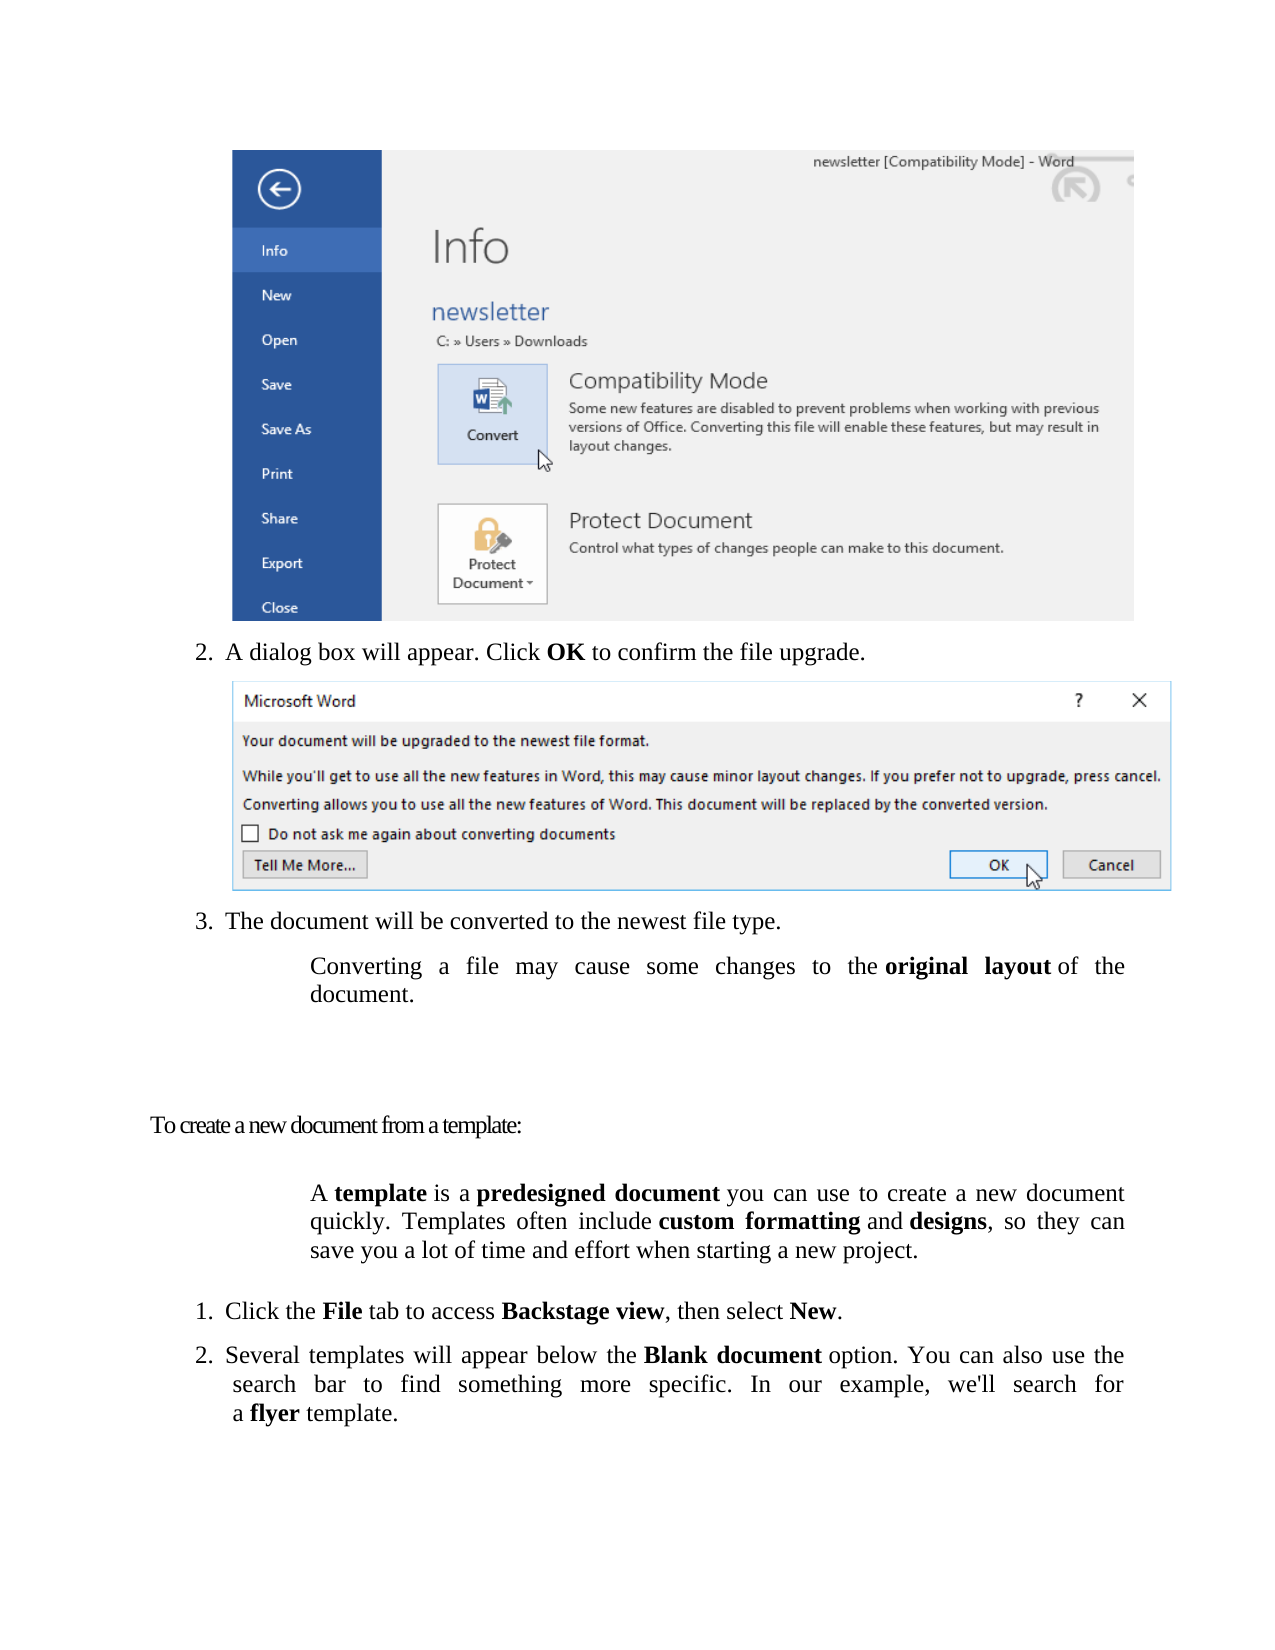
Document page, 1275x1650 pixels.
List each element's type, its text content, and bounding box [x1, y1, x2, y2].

list Click the File tab to access Backstage view, then select New. [195, 1296, 1125, 1324]
subtitle To create a new document from a template: [150, 1110, 1125, 1139]
list A dialog box will appear. Click OK to confirm the file upgrade. [195, 637, 1125, 665]
picture [232, 681, 1172, 891]
text Converting a file may cause some changes to the original layout of the document. [310, 951, 1125, 1008]
list Several templates will appear below the Blank document option. You can also use the search bar to find something more specific. In our example, we'll search for a flyer template. [195, 1340, 1125, 1426]
text A template is a predesigned document you can use to create a new document quickly. Templates often include custom formatting and designs, so they can save you a lot of time and effort when starting a new project. [310, 1178, 1125, 1264]
list The document will be converted to the newest file type. [195, 906, 1125, 935]
picture [232, 150, 1134, 621]
